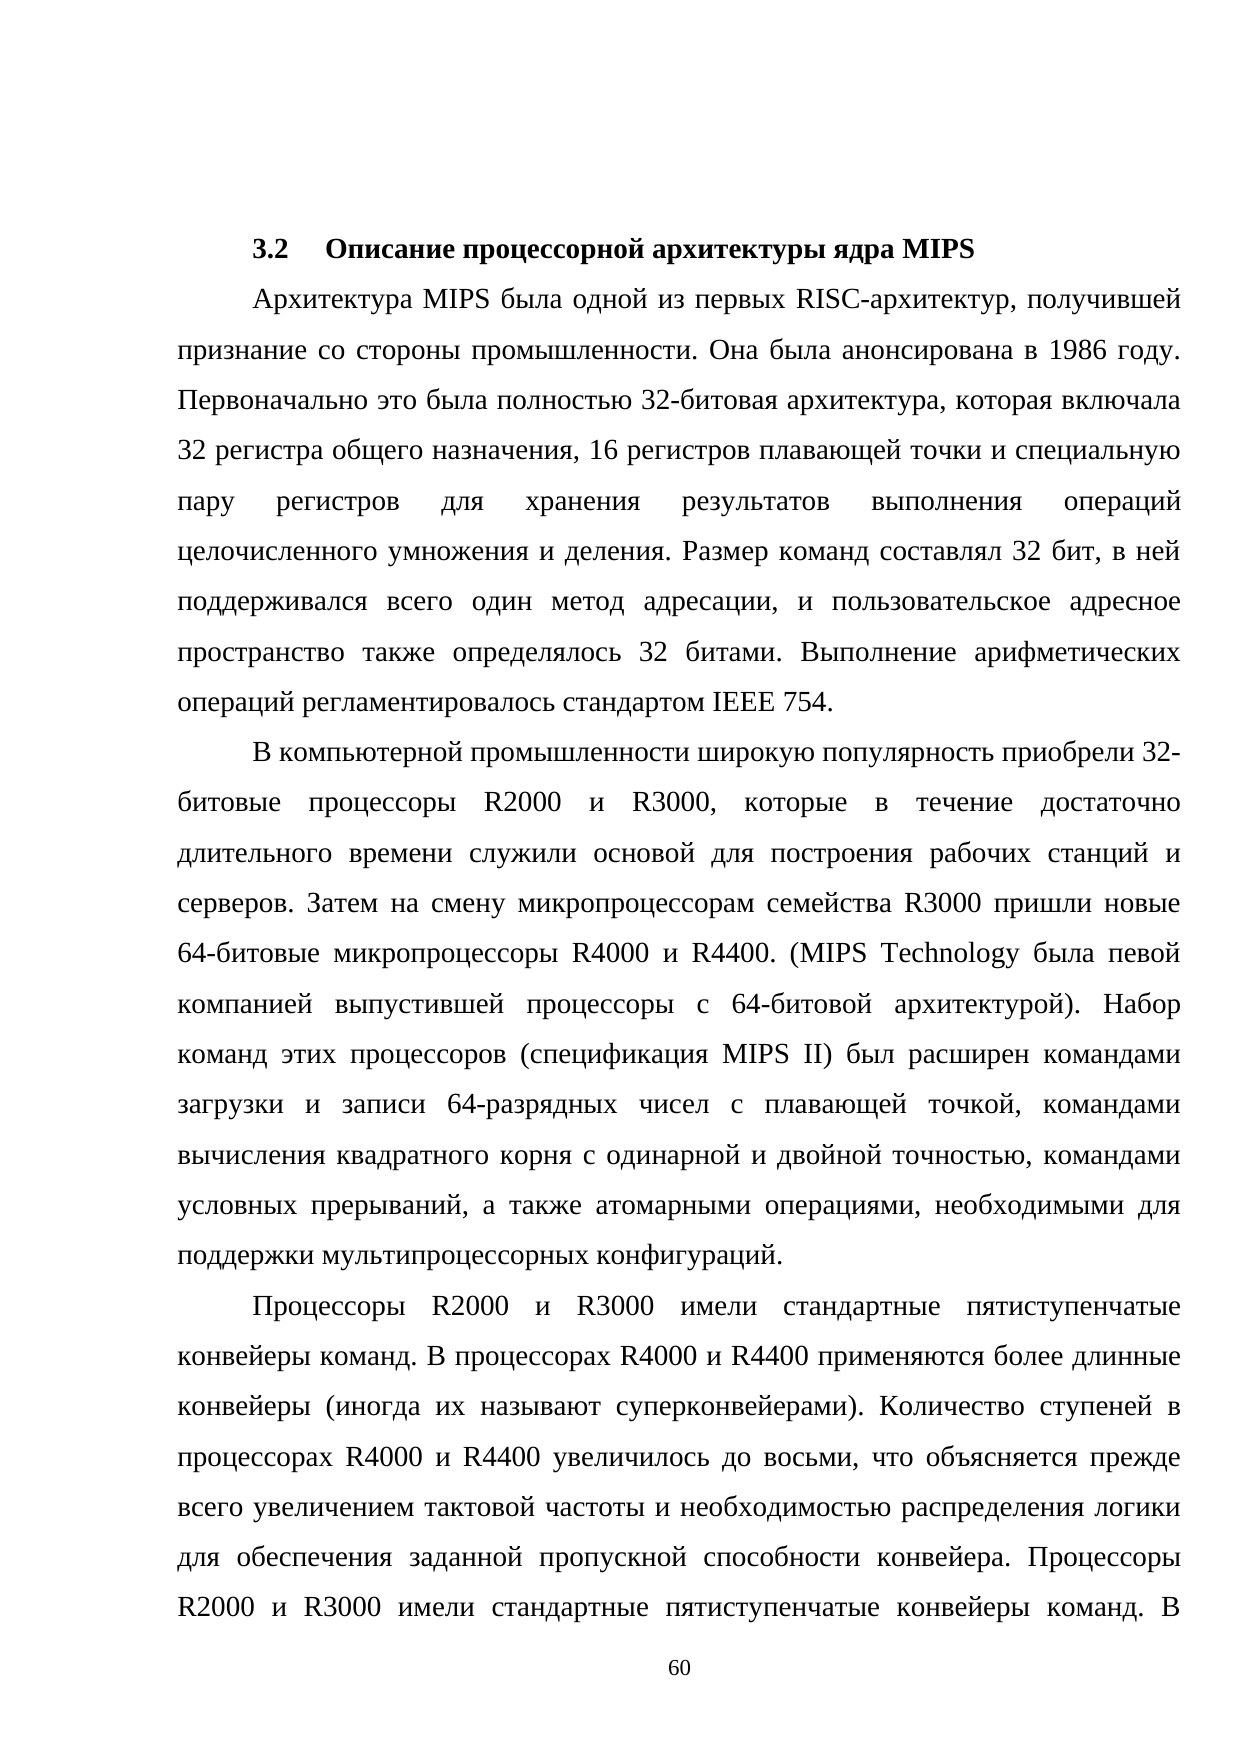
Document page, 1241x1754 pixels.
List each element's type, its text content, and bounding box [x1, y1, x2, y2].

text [177, 1288, 1182, 1623]
text В компьютерной промышленности широкую популярность приобрели 32-битовые процессоры R2000 и R3000, которые в течение достаточно длительного времени служили основой для построения рабочих станций и серверов. Затем на смену микропроцессорам семейства R3000 пришли новые 64-битовые микропроцессоры R4000 и R4400. (MIPS Technology была певой компанией выпустившей процессоры с 64-битовой архитектурой). Набор команд этих процессоров (спецификация MIPS II) был расширен командами загрузки и записи 64-разрядных чисел с плавающей точкой, командами вычисления квадратного корня с одинарной и двойной точностью, командами условных прерываний, а также атомарными операциями, необходимыми для поддержки мультипроцессорных конфигураций. [177, 734, 1182, 1271]
subtitle Описание процессорной архитектуры ядра MIPS [177, 231, 1182, 265]
text Архитектура MIPS была одной из первых RISC-архитектур, получившей признание со стороны промышленности. Она была анонсирована в 1986 году. Первоначально это была полностью 32-битовая архитектура, которая включала 32 регистра общего назначения, 16 регистров плавающей точки и специальную пару регистров для хранения результатов выполнения операций целочисленного умножения и деления. Размер команд составлял 32 бит, в ней поддерживался всего один метод адресации, и пользовательское адресное пространство также определялось 32 битами. Выполнение арифметических операций регламентировалось стандартом IEEE 754. [177, 281, 1182, 717]
